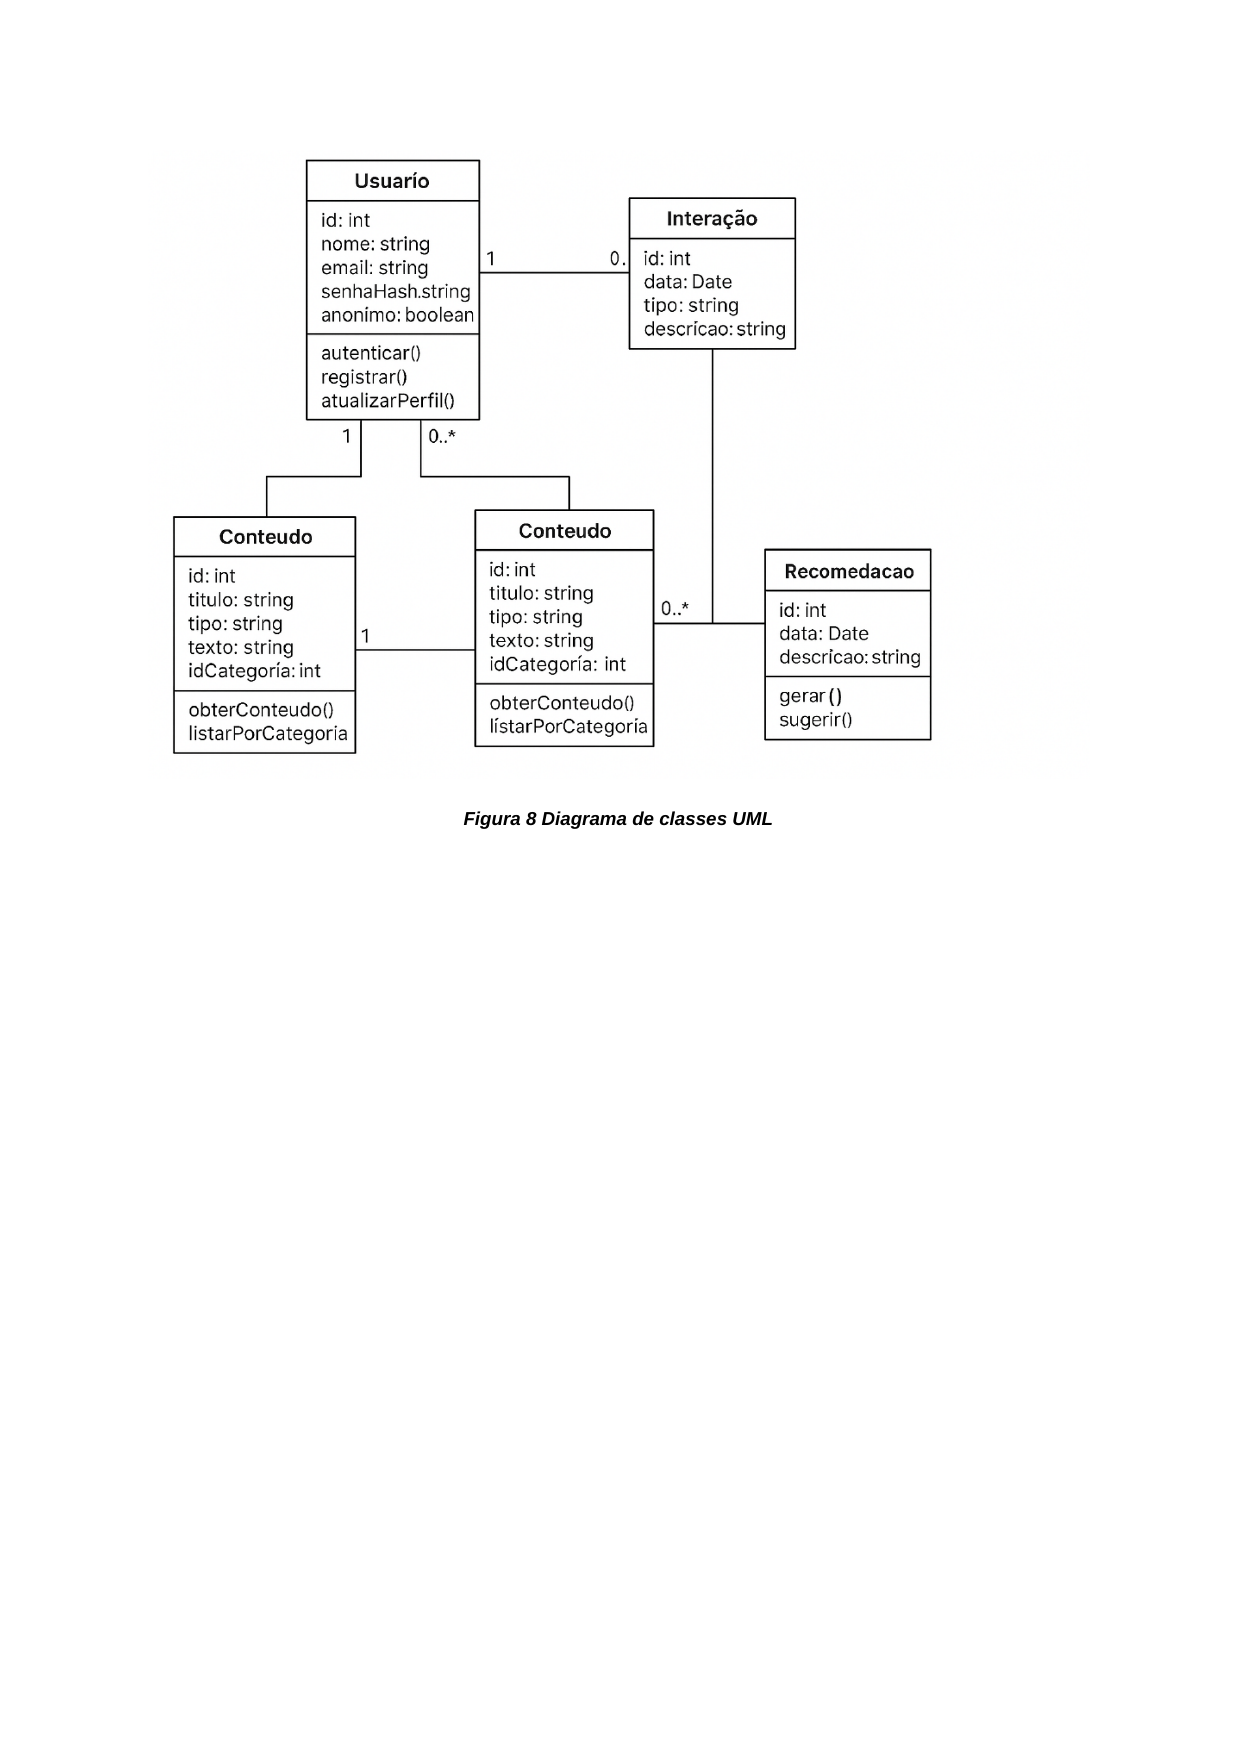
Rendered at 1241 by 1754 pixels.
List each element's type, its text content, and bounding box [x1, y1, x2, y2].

picture [147, 150, 1091, 779]
